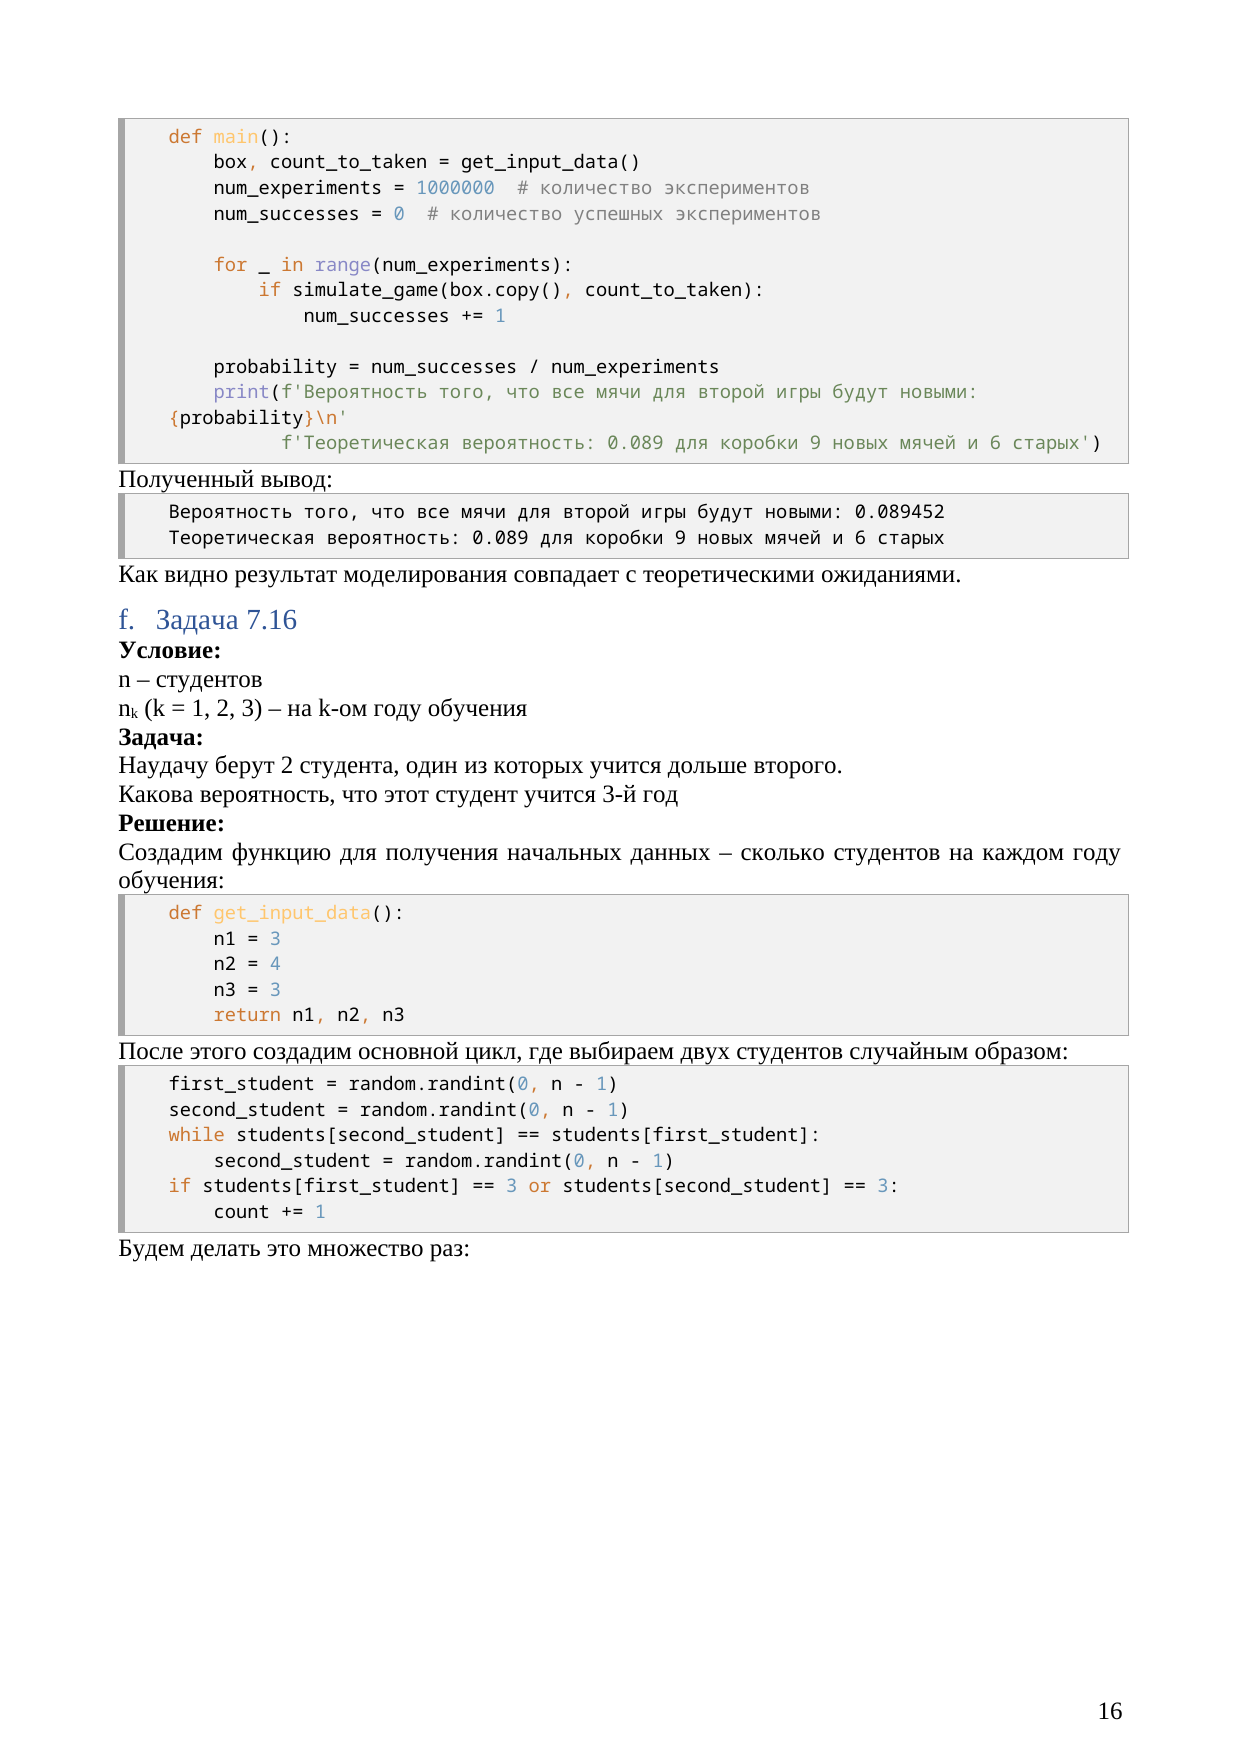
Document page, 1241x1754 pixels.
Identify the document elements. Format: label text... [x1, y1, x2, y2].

text n – студентов [118, 664, 1122, 693]
text Полученный вывод: [118, 464, 1122, 493]
list def main(): box, count_to_taken = get_input_data() num_experiments = 1000000 # количество экспериментов num_successes = 0 # количество успешных экспериментов for _ in range(num_experiments): if simulate_game(box.copy(), count_to_taken): num_successes += 1 probability = num_successes / num_experiments print(f'Вероятность того, что все мячи для второй игры будут новыми: {probability}\n' f'Теоретическая вероятность: 0.089 для коробки 9 новых мячей и 6 старых') [125, 119, 1128, 463]
text Задача: [118, 722, 1122, 751]
text nk (k = 1, 2, 3) – на k-ом году обучения [118, 693, 1122, 722]
text Решение: [118, 808, 1122, 837]
subtitle Задача 7.16 [118, 602, 1122, 636]
text Создадим функцию для получения начальных данных – сколько студентов на каждом году обучения: [118, 837, 1122, 894]
list def get_input_data(): n1 = 3 n2 = 4 n3 = 3 return n1, n2, n3 [125, 895, 1128, 1035]
list Вероятность того, что все мячи для второй игры будут новыми: 0.089452 [125, 494, 1128, 519]
text Как видно результат моделирования совпадает с теоретическими ожиданиями. [118, 559, 1122, 588]
text Какова вероятность, что этот студент учится 3-й год [118, 779, 1122, 808]
text Условие: [118, 636, 1122, 664]
text Наудачу берут 2 студента, один из которых учится дольше второго. [118, 751, 1122, 779]
text После этого создадим основной цикл, где выбираем двух студентов случайным образом: [118, 1036, 1122, 1065]
text Будем делать это множество раз: [118, 1233, 1122, 1262]
list Теоретическая вероятность: 0.089 для коробки 9 новых мячей и 6 старых [125, 519, 1128, 558]
list first_student = random.randint(0, n - 1) second_student = random.randint(0, n - 1) while students[second_student] == students[first_student]: second_student = random.randint(0, n - 1) if students[first_student] == 3 or students[second_student] == 3: count += 1 [125, 1066, 1128, 1232]
